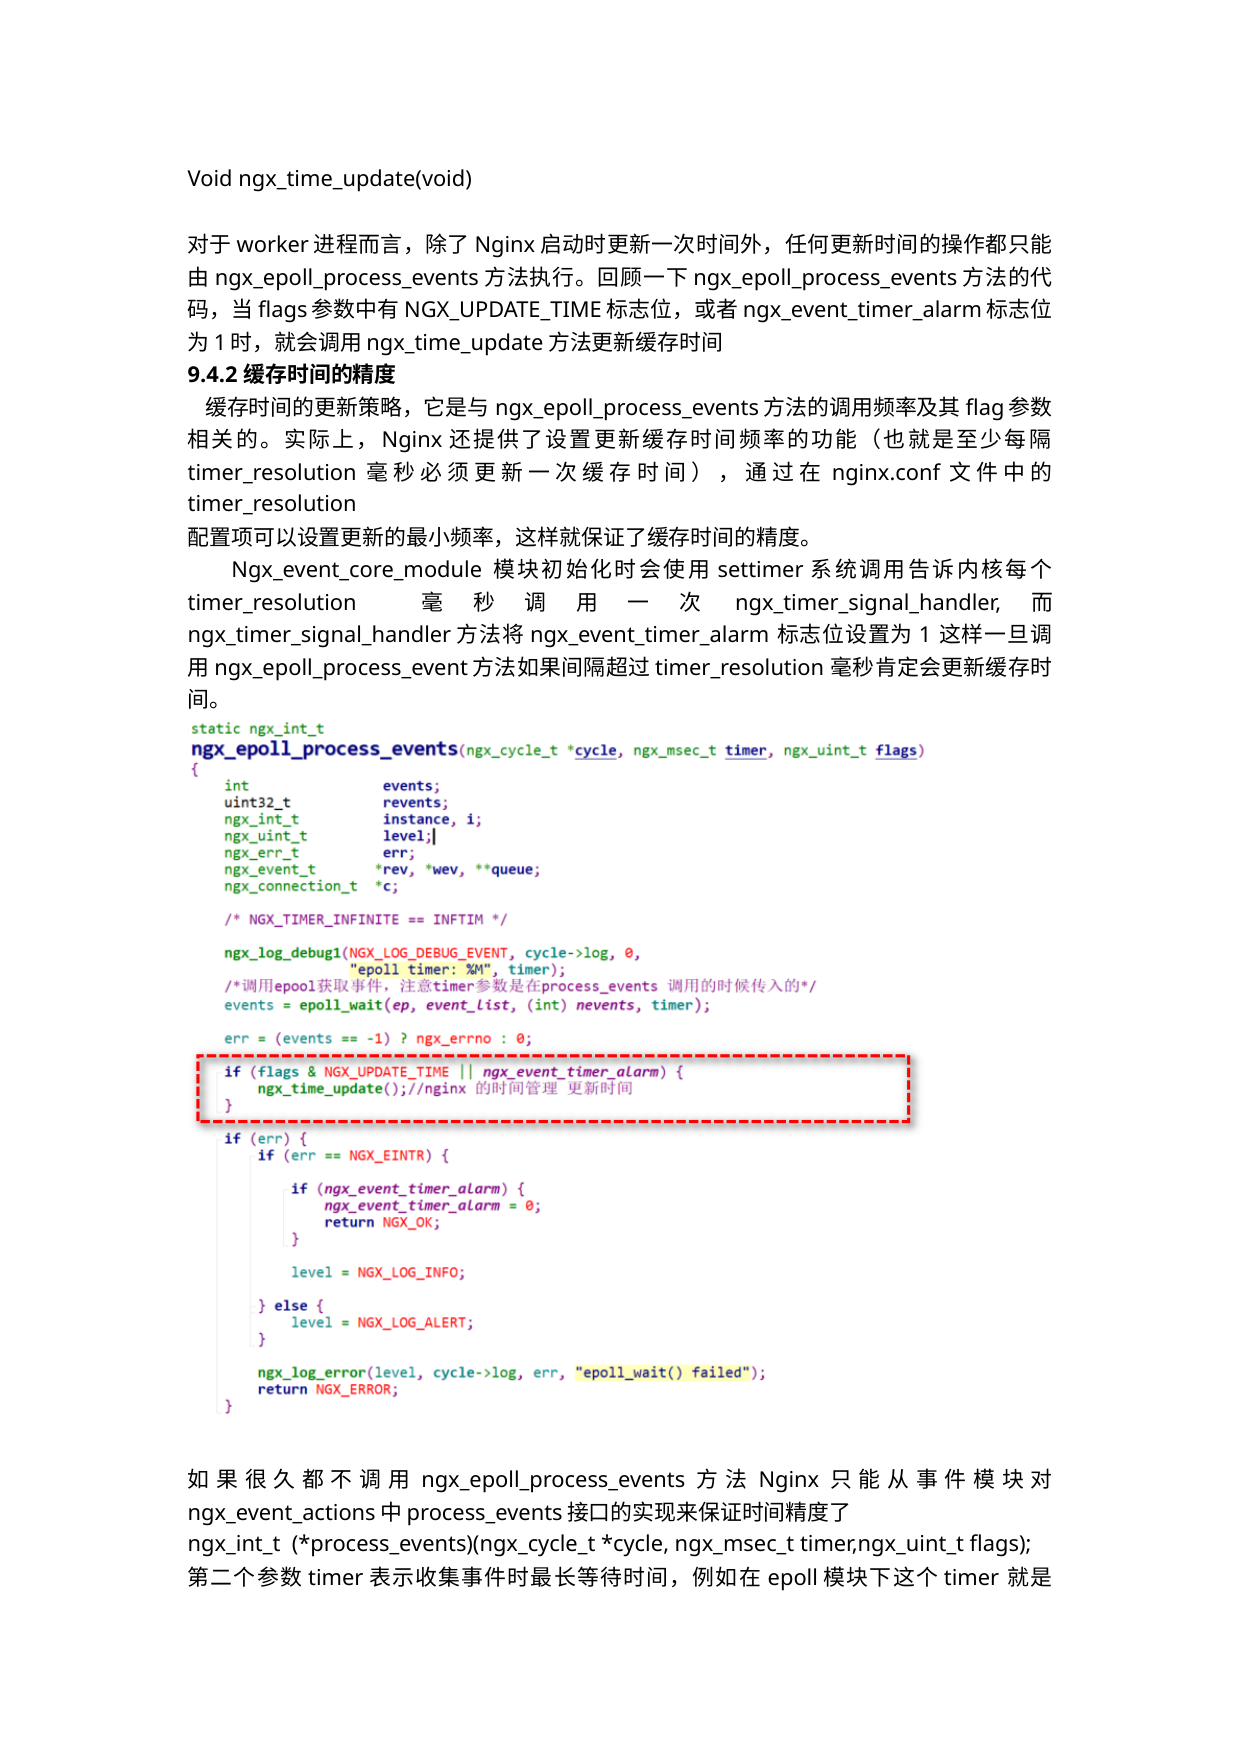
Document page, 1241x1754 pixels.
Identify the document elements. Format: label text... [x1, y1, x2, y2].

text Ngx_event_core_module 模块初始化时会使用settimer系统调用告诉内核每个timer_resolution 毫秒调用一次ngx_timer_signal_handler,而ngx_timer_signal_handler方法将ngx_event_timer_alarm 标志位设置为1 这样一旦调用ngx_epoll_process_event方法如果间隔超过timer_resolution 毫秒肯定会更新缓存时间。 [187, 552, 1053, 714]
text 对于worker进程而言，除了Nginx启动时更新一次时间外，任何更新时间的操作都只能由ngx_epoll_process_events方法执行。回顾一下ngx_epoll_process_events方法的代码，当flags参数中有NGX_UPDATE_TIME标志位，或者ngx_event_timer_alarm标志位为1时，就会调用ngx_time_update方法更新缓存时间 [187, 227, 1053, 357]
text Void ngx_time_update(void) [187, 162, 1053, 194]
text 9.4.2 缓存时间的精度 [187, 357, 1053, 389]
text ngx_int_t (*process_events)(ngx_cycle_t *cycle, ngx_msec_t timer,ngx_uint_t flags); [187, 1527, 1053, 1559]
text 配置项可以设置更新的最小频率，这样就保证了缓存时间的精度。 [187, 519, 1053, 552]
picture [187, 714, 953, 1431]
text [187, 1559, 1053, 1592]
text 缓存时间的更新策略，它是与ngx_epoll_process_events方法的调用频率及其flag参数相关的。实际上，Nginx还提供了设置更新缓存时间频率的功能（也就是至少每隔timer_resolution毫秒必须更新一次缓存时间），通过在nginx.conf文件中的timer_resolution [187, 389, 1053, 519]
text 如果很久都不调用ngx_epoll_process_events方法Nginx只能从事件模块对ngx_event_actions中process_events接口的实现来保证时间精度了 [187, 1462, 1053, 1527]
